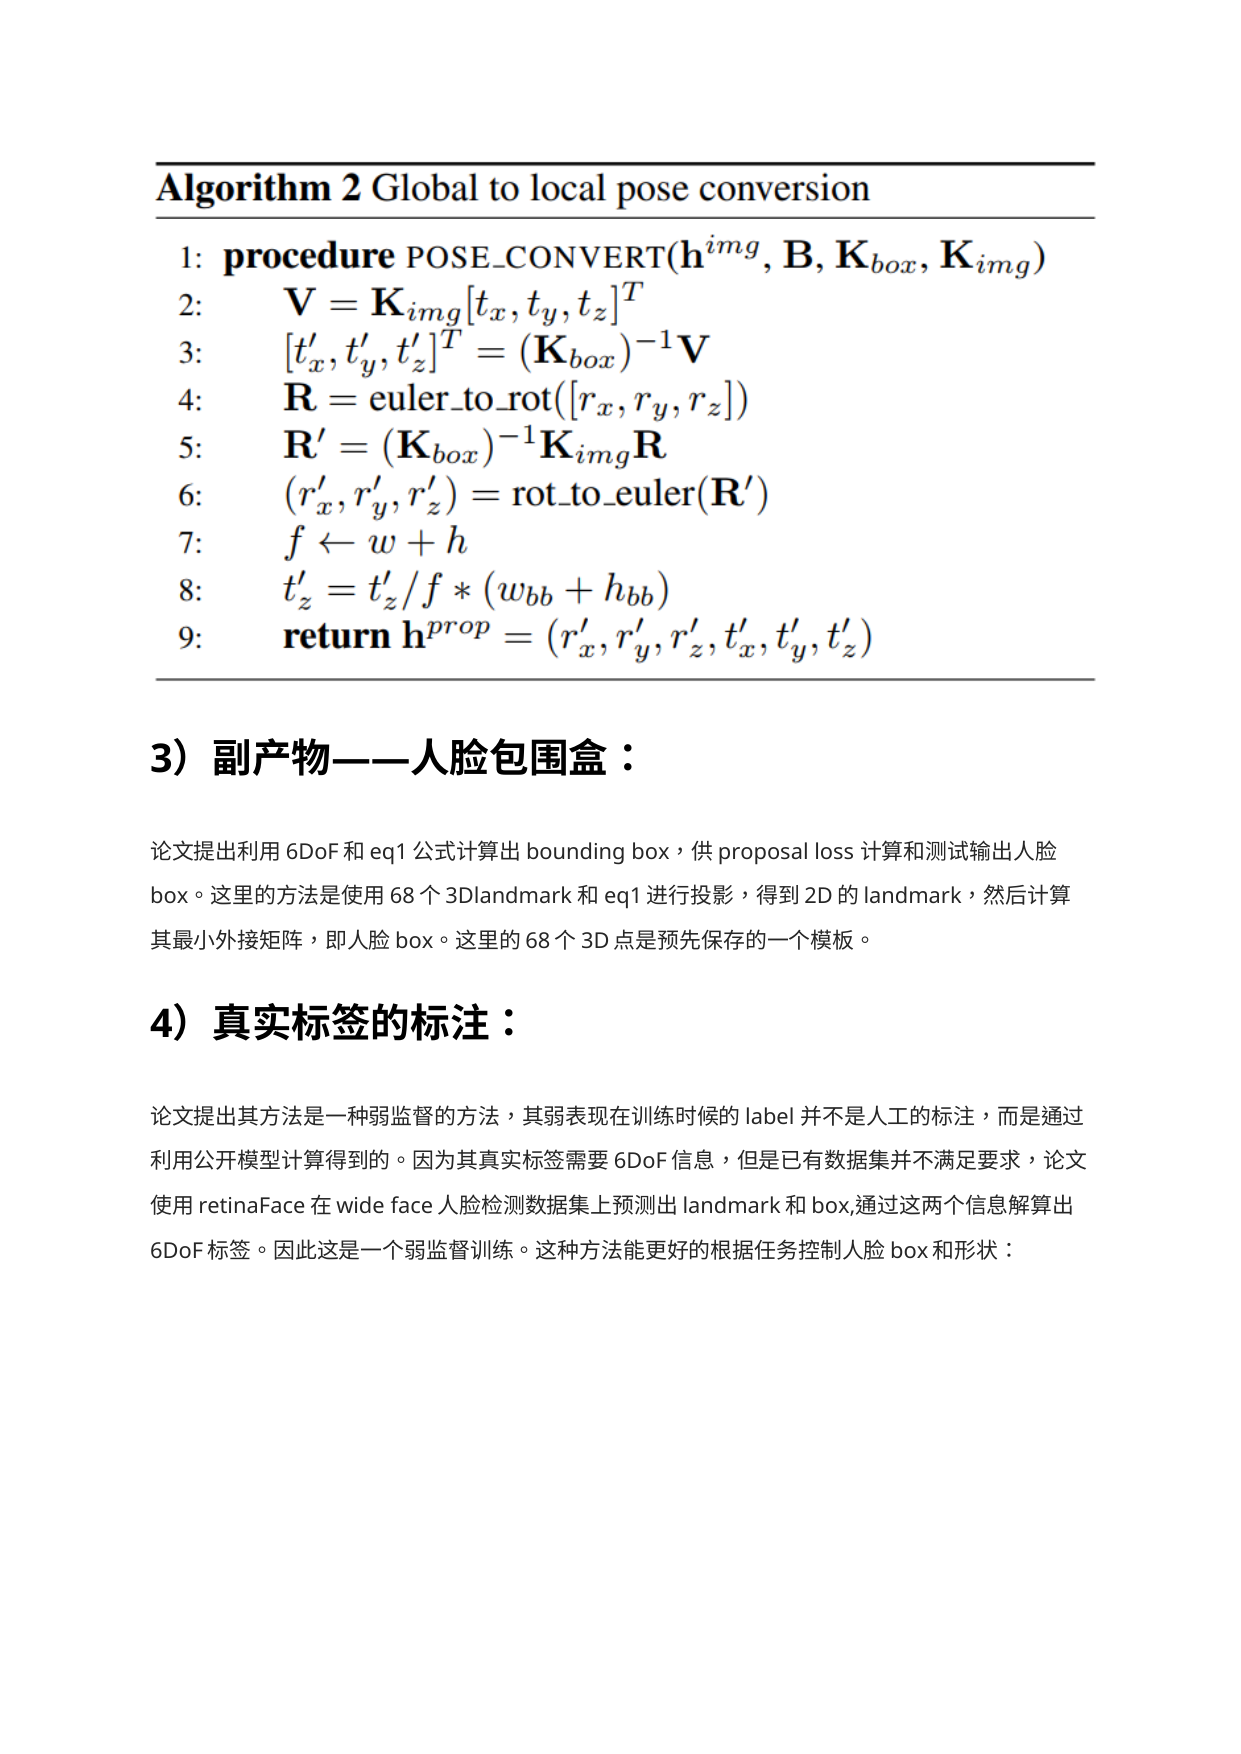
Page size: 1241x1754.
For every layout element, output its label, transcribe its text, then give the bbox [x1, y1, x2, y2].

text 论文提出利用6DoF和eq1公式计算出bounding box，供proposal loss 计算和测试输出人脸box。这里的方法是使用68个3Dlandmark 和eq1进行投影，得到2D的landmark，然后计算其最小外接矩阵，即人脸box。这里的68个3D点是预先保存的一个模板。 [150, 836, 1090, 955]
subtitle 4）真实标签的标注： [150, 984, 1090, 1049]
text 论文提出其方法是一种弱监督的方法，其弱表现在训练时候的label 并不是人工的标注，而是通过利用公开模型计算得到的。因为其真实标签需要6DoF信息，但是已有数据集并不满足要求，论文使用retinaFace在wide face人脸检测数据集上预测出landmark和box,通过这两个信息解算出6DoF标签。因此这是一个弱监督训练。这种方法能更好的根据任务控制人脸box和形状： [150, 1101, 1090, 1264]
subtitle 3）副产物——人脸包围盒： [150, 719, 1090, 784]
picture [150, 150, 1109, 689]
